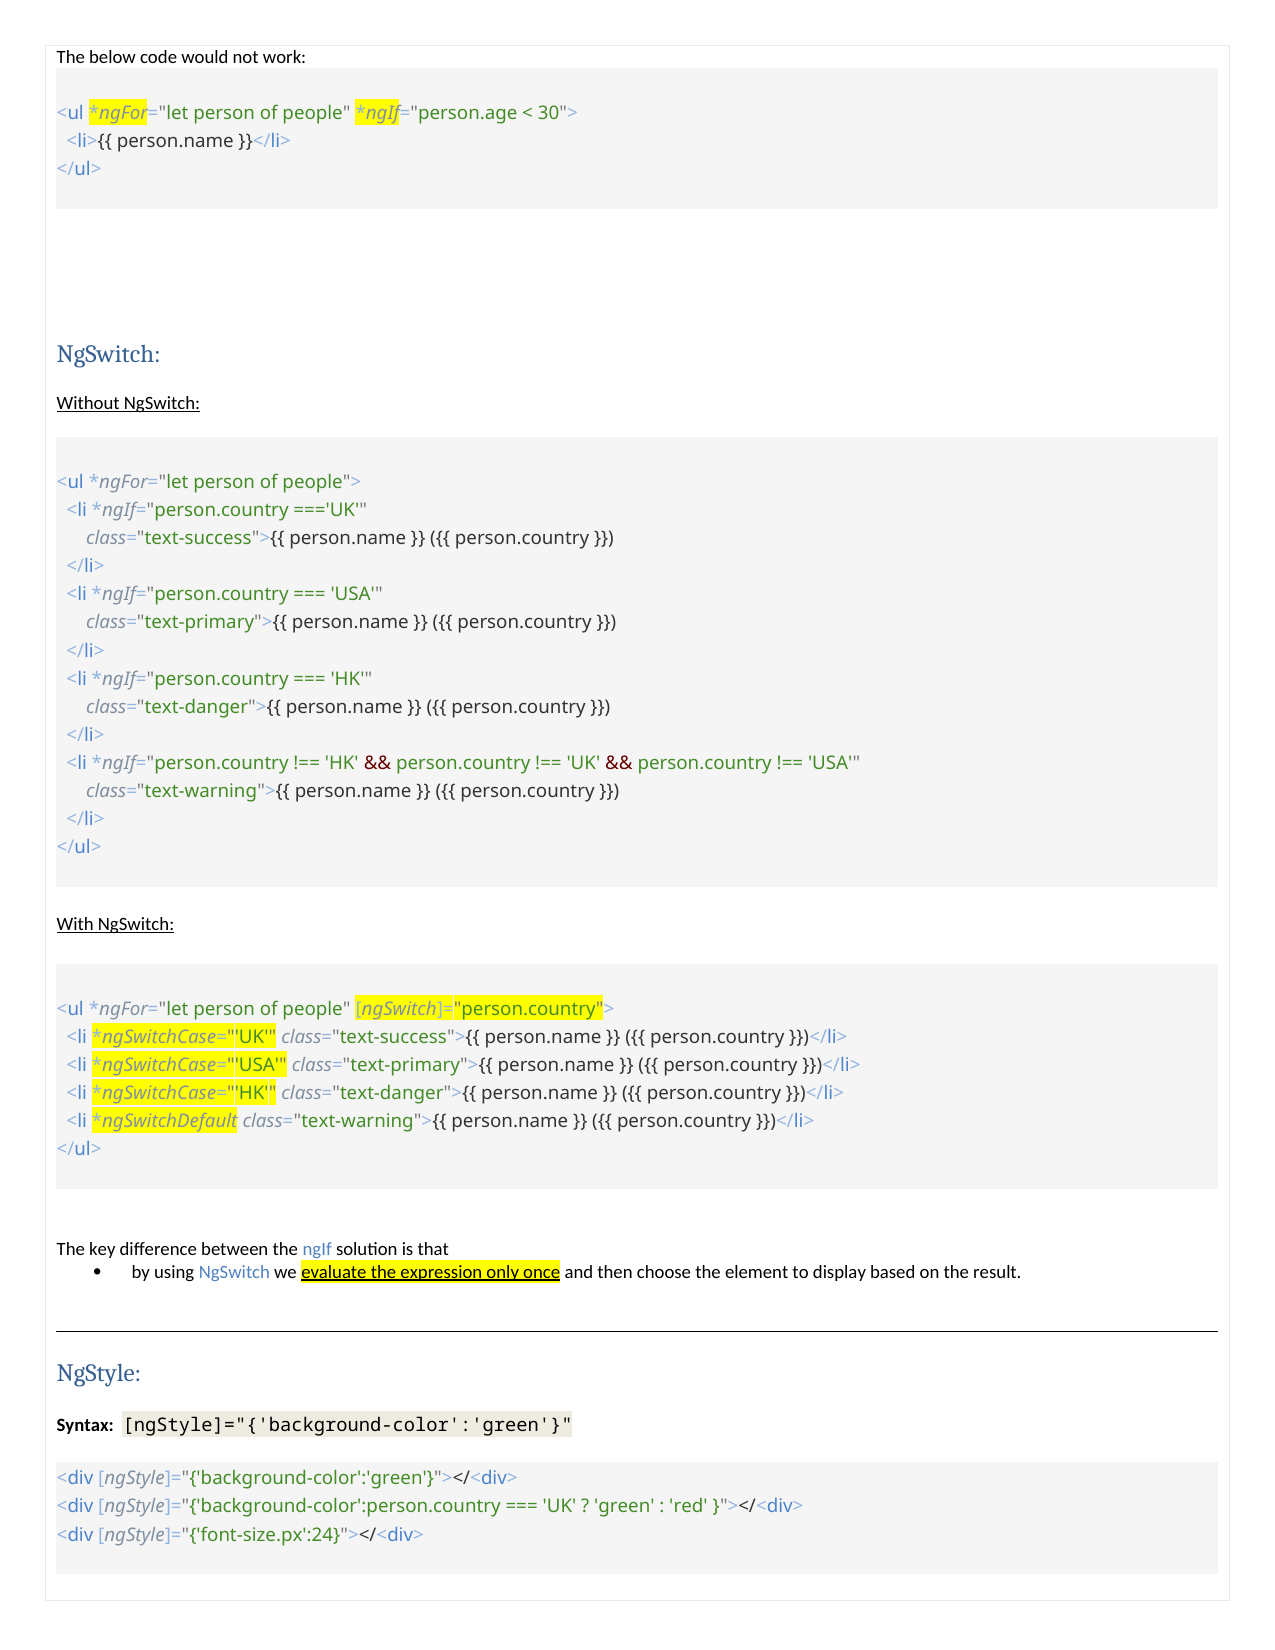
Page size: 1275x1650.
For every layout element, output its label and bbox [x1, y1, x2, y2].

table_cell [46, 46, 1229, 1599]
